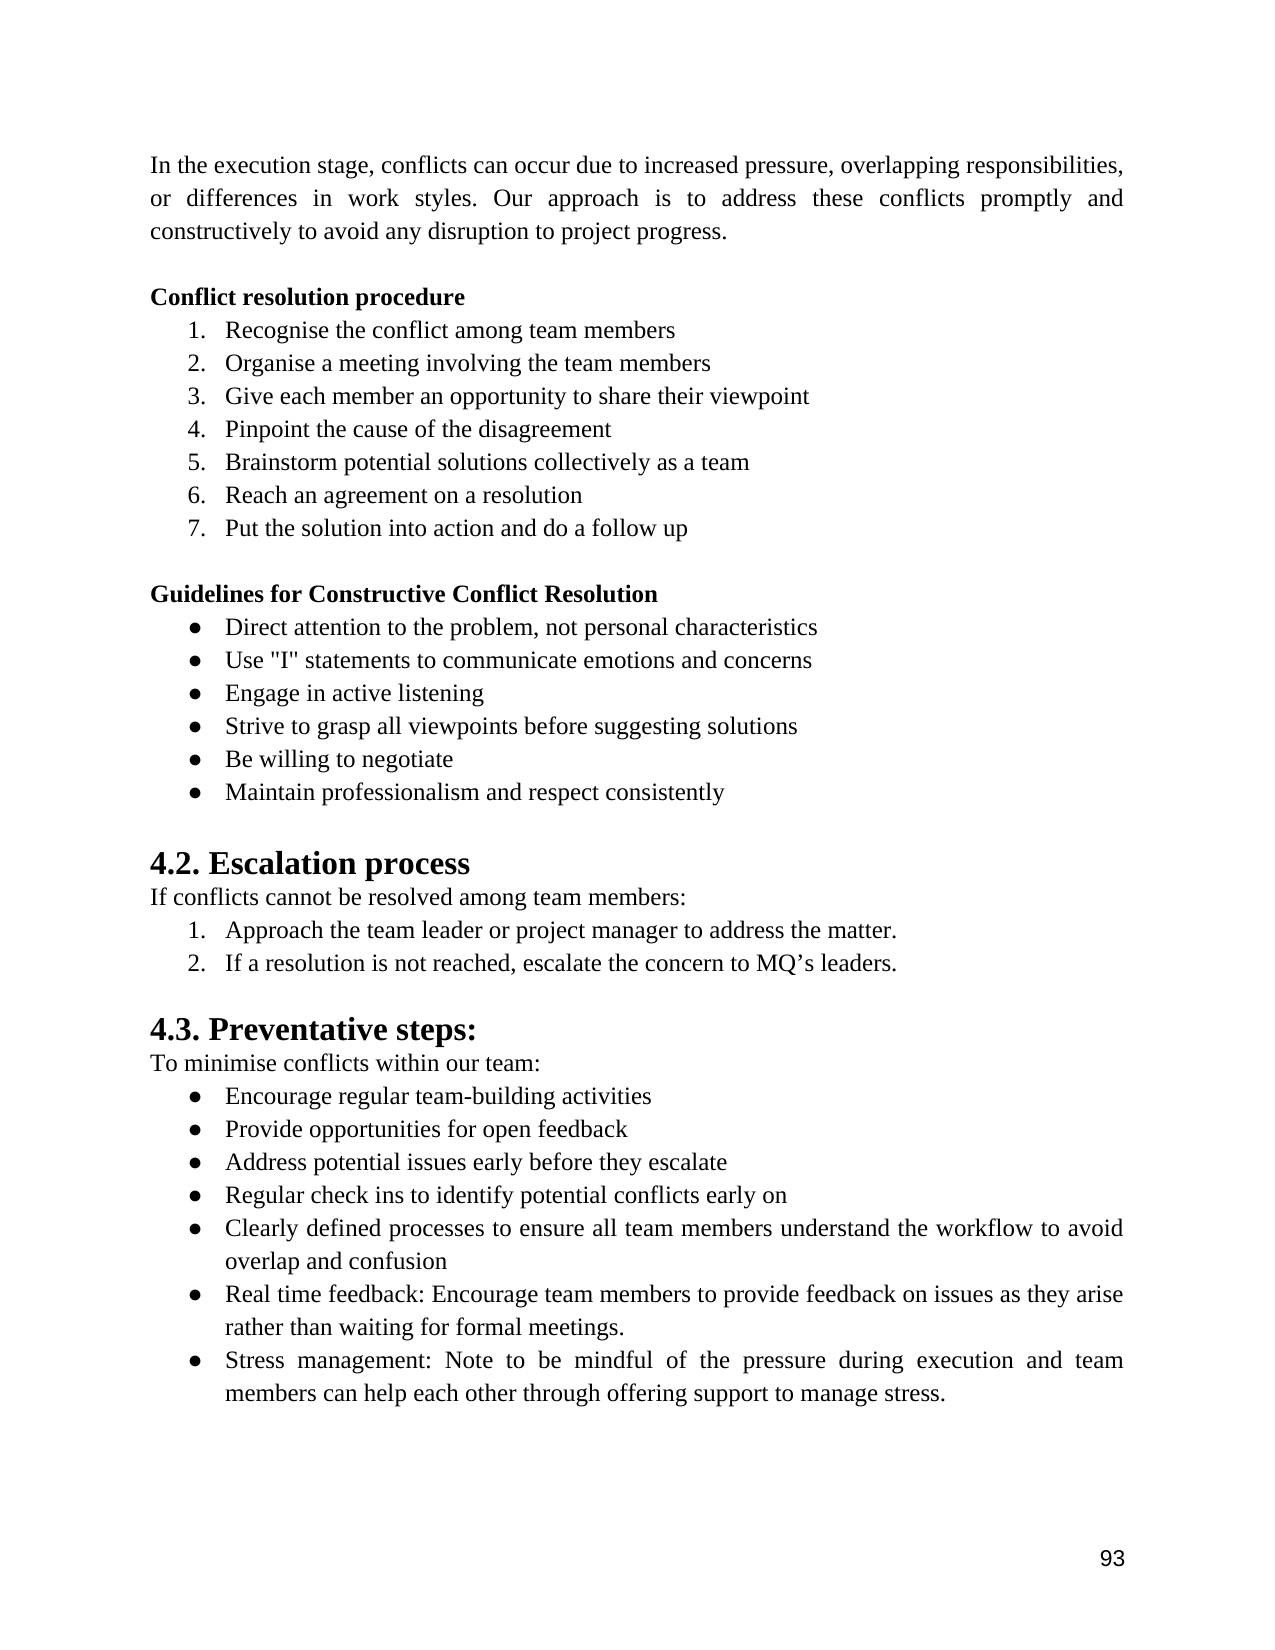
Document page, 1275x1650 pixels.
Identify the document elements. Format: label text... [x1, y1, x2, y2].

list Address potential issues early before they escalate [187, 1147, 1125, 1176]
list Stress management: Note to be mindful of the pressure during execution and team members can help each other through offering support to manage stress. [187, 1345, 1125, 1407]
text In the execution stage, conflicts can occur due to increased pressure, overlapping responsibilities, or differences in work styles. Our approach is to address these conflicts promptly and constructively to avoid any disruption to project progress. [150, 150, 1125, 245]
list Maintain professionalism and respect consistently [187, 777, 1125, 806]
list Direct attention to the problem, not personal characteristics [187, 612, 1125, 641]
subtitle 4.2. Escalation process [150, 843, 1125, 882]
list Real time feedback: Encourage team members to provide feedback on issues as they arise rather than waiting for formal meetings. [187, 1279, 1125, 1341]
list Reach an agreement on a resolution [187, 480, 1125, 509]
subtitle 4.3. Preventative steps: [150, 1009, 1125, 1048]
list If a resolution is not reached, escalate the concern to MQ’s leaders. [187, 948, 1125, 977]
list Approach the team leader or project manager to address the matter. [187, 915, 1125, 943]
list Recognise the conflict among team members [187, 315, 1125, 344]
list Pinpoint the cause of the disagreement [187, 414, 1125, 443]
text To minimise conflicts within our team: [150, 1048, 1125, 1077]
text Guidelines for Constructive Conflict Resolution [150, 579, 1125, 608]
list Encourage regular team-building activities [187, 1081, 1125, 1110]
list Provide opportunities for open feedback [187, 1114, 1125, 1143]
list Regular check ins to identify potential conflicts early on [187, 1180, 1125, 1209]
list Use "I" statements to communicate emotions and concerns [187, 645, 1125, 674]
list Brainstorm potential solutions collectively as a team [187, 447, 1125, 476]
text Conflict resolution procedure [150, 282, 1125, 311]
text If conflicts cannot be resolved among team members: [150, 882, 1125, 911]
list Organise a meeting involving the team members [187, 348, 1125, 377]
list Strive to grasp all viewpoints before suggesting solutions [187, 711, 1125, 740]
list Give each member an opportunity to share their viewpoint [187, 381, 1125, 410]
list Put the solution into action and do a follow up [187, 513, 1125, 542]
list Be willing to negotiate [187, 744, 1125, 773]
list Clearly defined processes to ensure all team members understand the workflow to avoid overlap and confusion [187, 1213, 1125, 1275]
list Engage in active listening [187, 678, 1125, 707]
